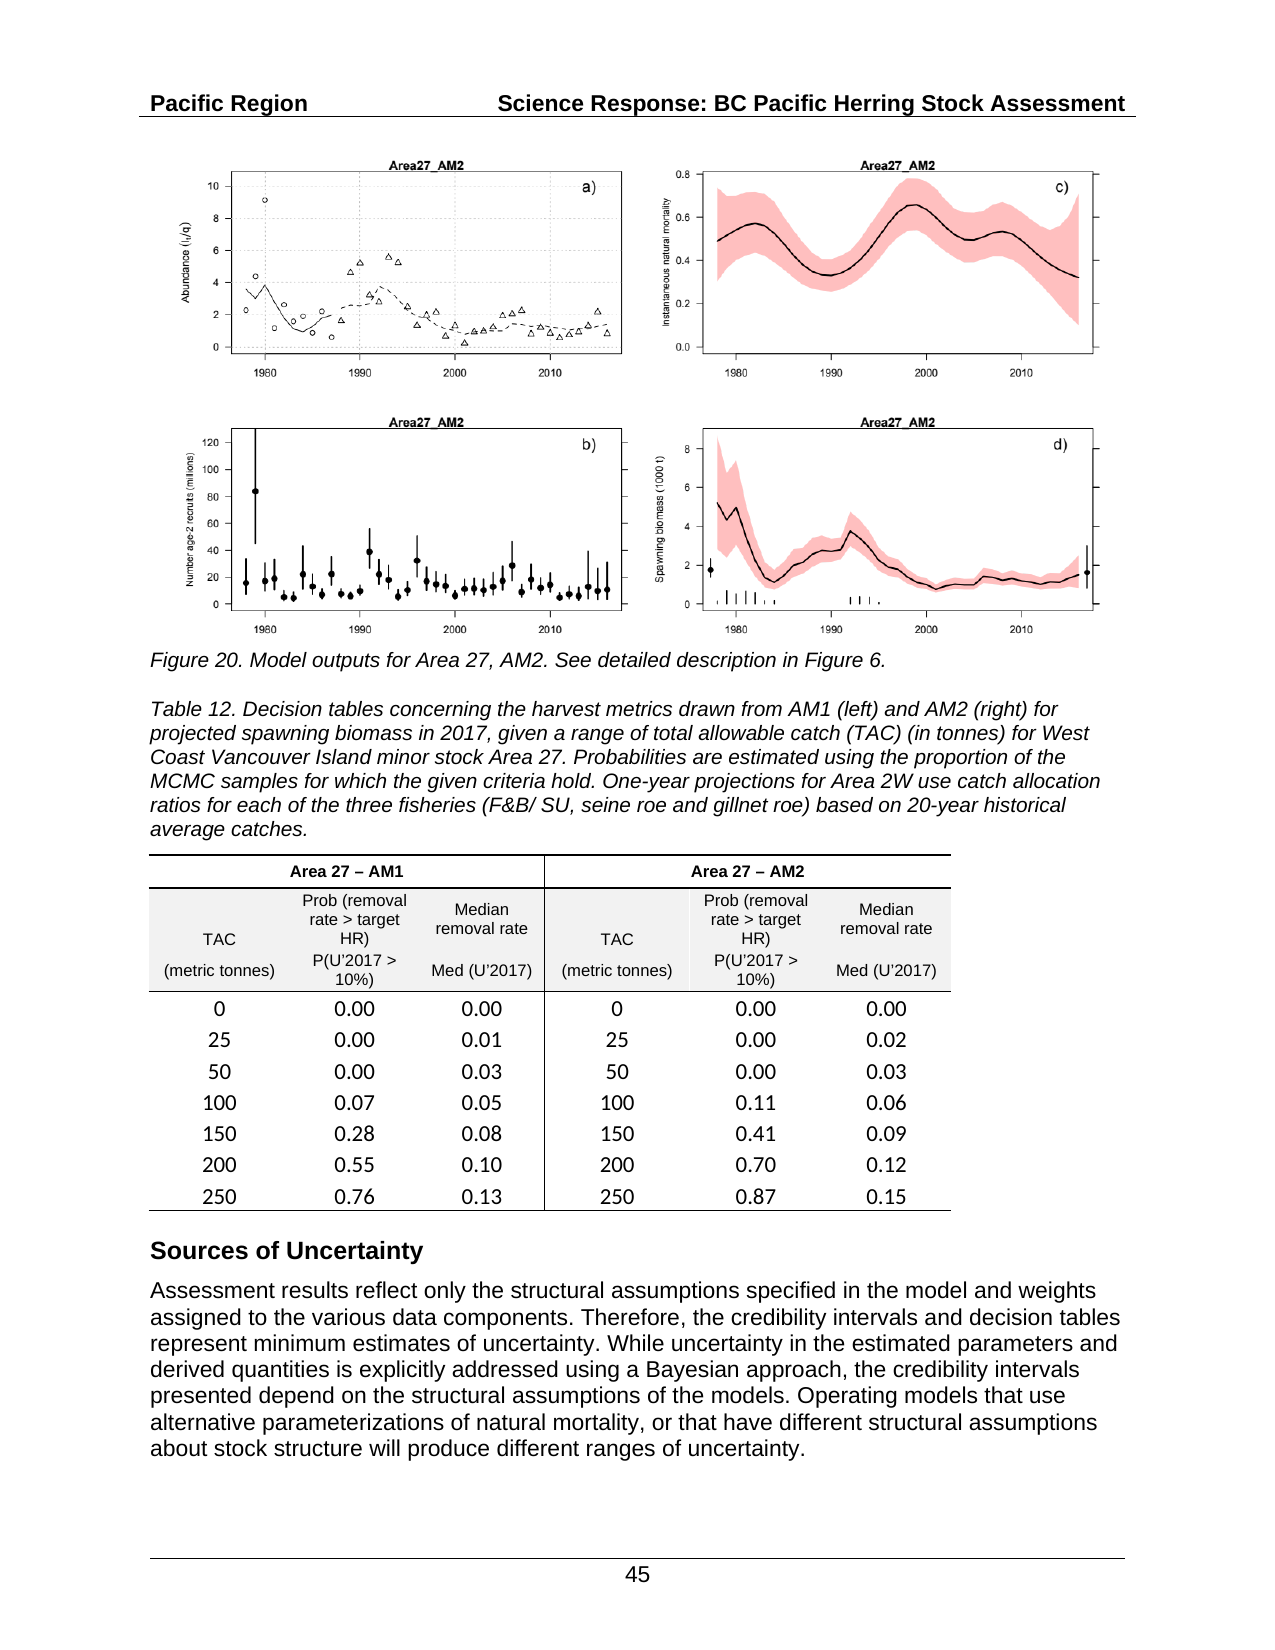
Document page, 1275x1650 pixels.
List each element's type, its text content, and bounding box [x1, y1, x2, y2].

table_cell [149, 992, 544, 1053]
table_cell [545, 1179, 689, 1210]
table_cell 1,517 [718, 206, 1078, 324]
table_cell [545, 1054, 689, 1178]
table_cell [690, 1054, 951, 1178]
subtitle Sources of Uncertainty [150, 1236, 1125, 1264]
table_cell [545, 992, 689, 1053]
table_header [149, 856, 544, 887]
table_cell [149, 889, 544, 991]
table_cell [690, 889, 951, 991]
text Table 12. Decision tables concerning the harvest metrics drawn from AM1 (left) and AM2 (right) for projected spawning biomass in 2017, given a range of total allowable catch (TAC) (in tonnes) for West Coast Vancouver Island minor stock Area 27. Probabilities are estimated using the proportion of the MCMC samples for which the given criteria hold. One-year projections for Area 2W use catch allocation ratios for each of the three fisheries (F&B/ SU, seine roe and gillnet roe) based on 20-year historical average catches. [150, 697, 1125, 841]
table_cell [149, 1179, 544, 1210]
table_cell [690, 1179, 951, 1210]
table_cell 1,517 [718, 508, 1078, 592]
text Figure 20. Model outputs for Area 27, AM2. See detailed description in Figure 6. [150, 147, 1125, 672]
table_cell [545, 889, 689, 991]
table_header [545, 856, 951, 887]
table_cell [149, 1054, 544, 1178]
text Assessment results reflect only the structural assumptions specified in the model and weights assigned to the various data components. Therefore, the credibility intervals and decision tables represent minimum estimates of uncertainty. While uncertainty in the estimated parameters and derived quantities is explicitly addressed using a Bayesian approach, the credibility intervals presented depend on the structural assumptions of the models. Operating models that use alternative parameterizations of natural mortality, or that have different structural assumptions about stock structure will produce different ranges of uncertainty. [150, 1277, 1125, 1462]
table_cell 1,517 [718, 442, 1078, 588]
table_cell 1,517 [718, 179, 1078, 276]
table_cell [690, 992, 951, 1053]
